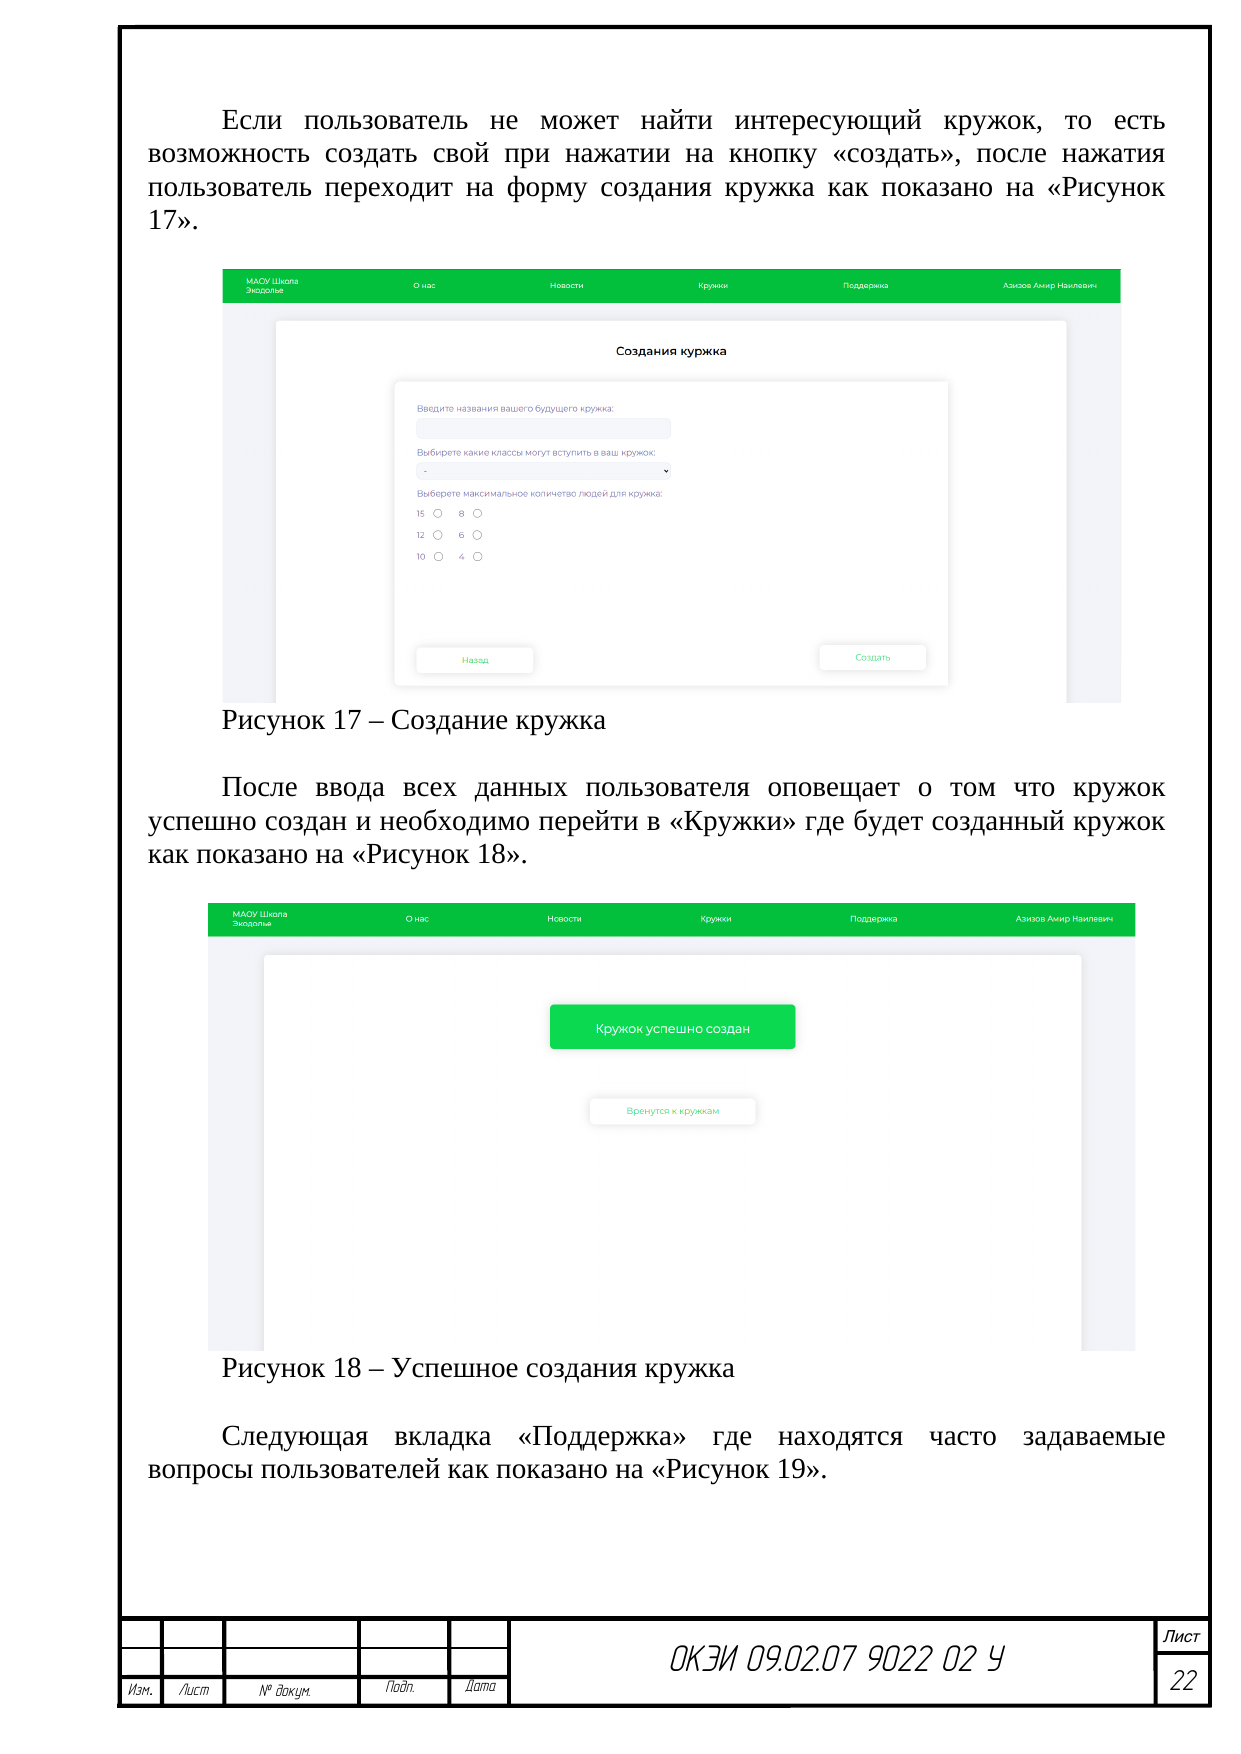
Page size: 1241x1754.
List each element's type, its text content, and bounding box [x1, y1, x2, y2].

text После ввода всех данных пользователя оповещает о том что кружок успешно создан и необходимо перейти в «Кружки» где будет созданный кружок как показано на «Рисунок 18». [177, 769, 1196, 870]
picture [222, 269, 1122, 703]
text Рисунок 18 – Успешное создания кружка [177, 1351, 1196, 1384]
text Следующая вкладка «Поддержка» где находятся часто задаваемые вопросы пользователей как показано на «Рисунок 19». [177, 1418, 1196, 1485]
text Если пользователь не может найти интересующий кружок, то есть возможность создать свой при нажатии на кнопку «создать», после нажатия пользователь переходит на форму создания кружка как показано на «Рисунок 17». [177, 102, 1196, 236]
text Рисунок 17 – Создание кружка [177, 702, 1196, 736]
picture [208, 903, 1136, 1351]
